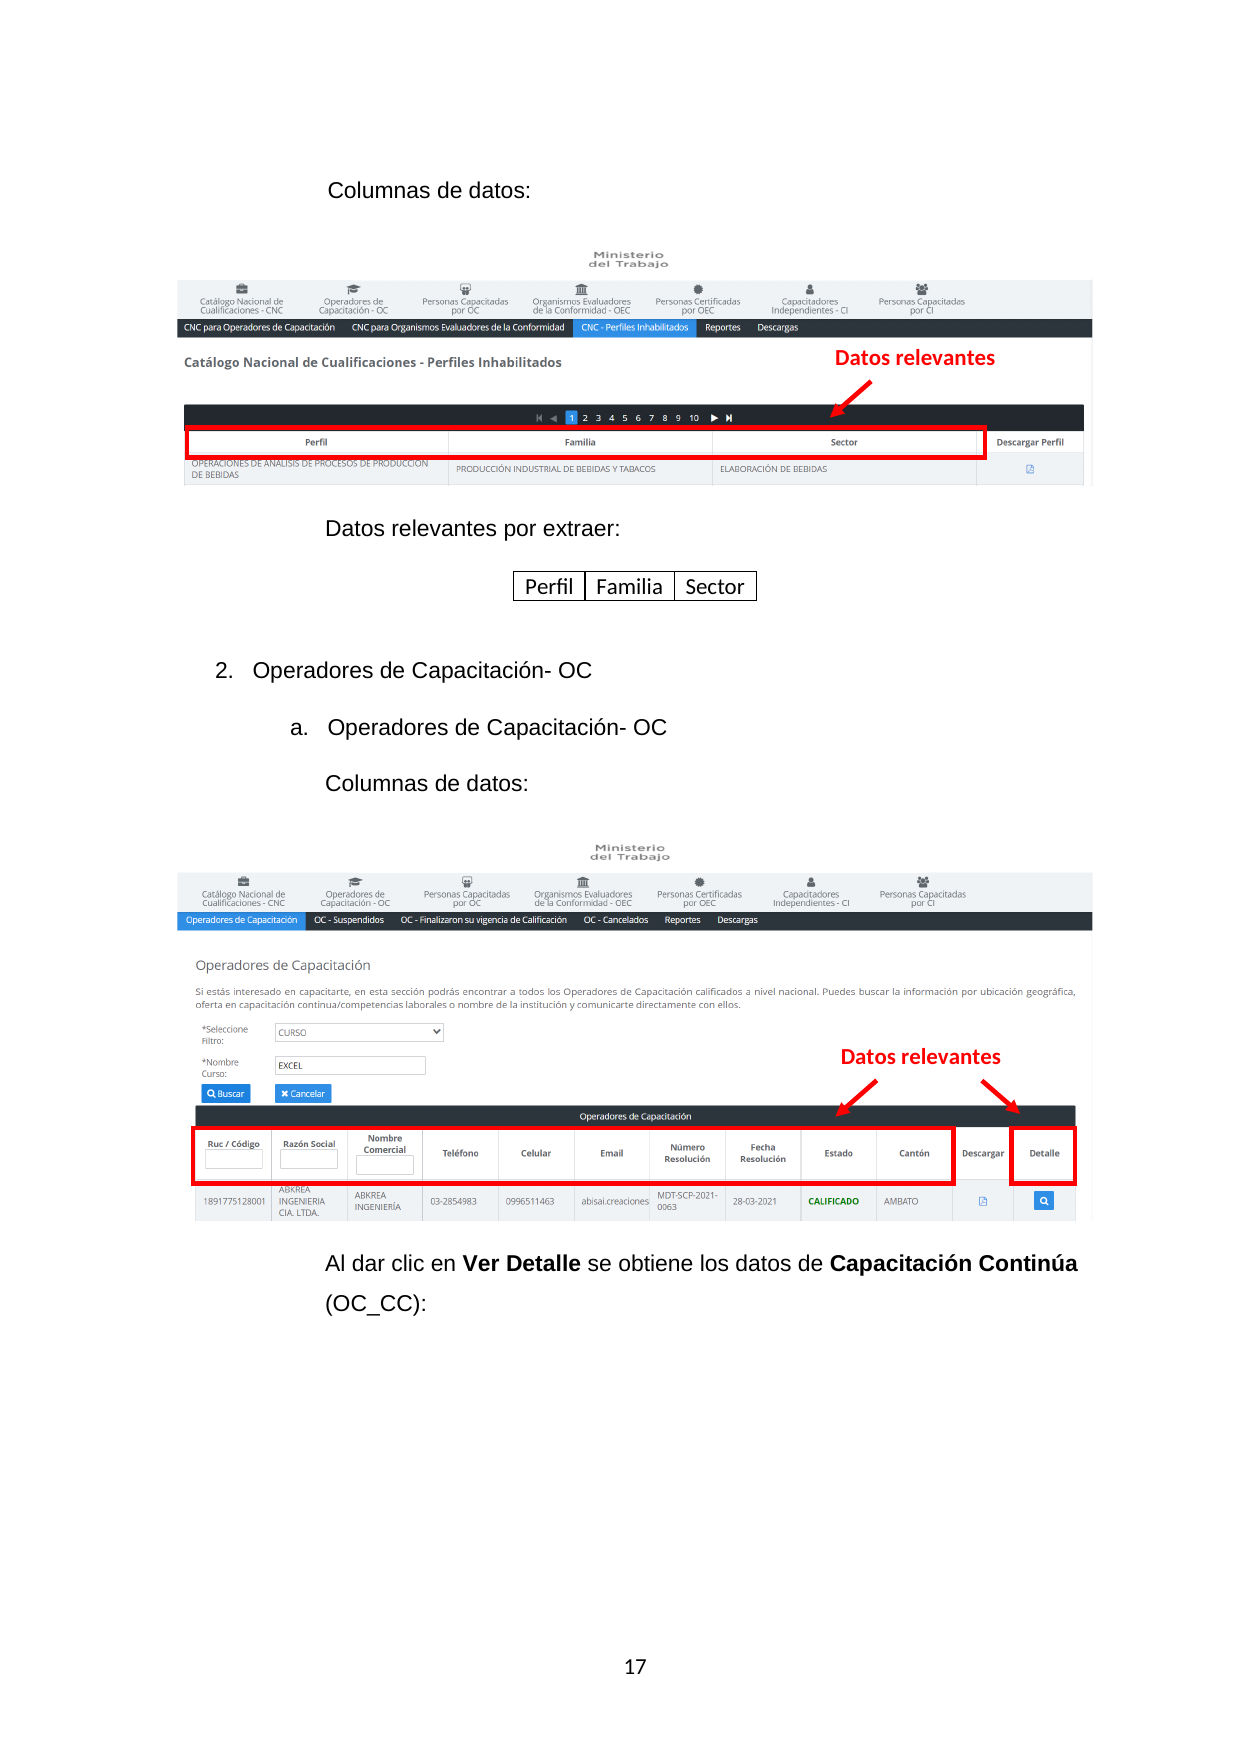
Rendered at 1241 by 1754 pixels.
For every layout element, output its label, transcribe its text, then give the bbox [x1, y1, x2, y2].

list Operadores de Capacitación- OC [215, 657, 1092, 684]
list Operadores de Capacitación- OC [290, 713, 1092, 740]
picture [177, 233, 1093, 486]
table_header Sector [675, 572, 756, 600]
table_header Familia [586, 572, 674, 600]
picture [177, 825, 1093, 1221]
text Columnas de datos: [327, 177, 1092, 203]
table_header Perfil [514, 572, 584, 600]
text Datos relevantes por extraer: [325, 515, 1092, 541]
text Al dar clic en Ver Detalle se obtiene los datos de Capacitación Continúa (OC_CC): [325, 1250, 1092, 1316]
text Columnas de datos: [252, 769, 1092, 796]
